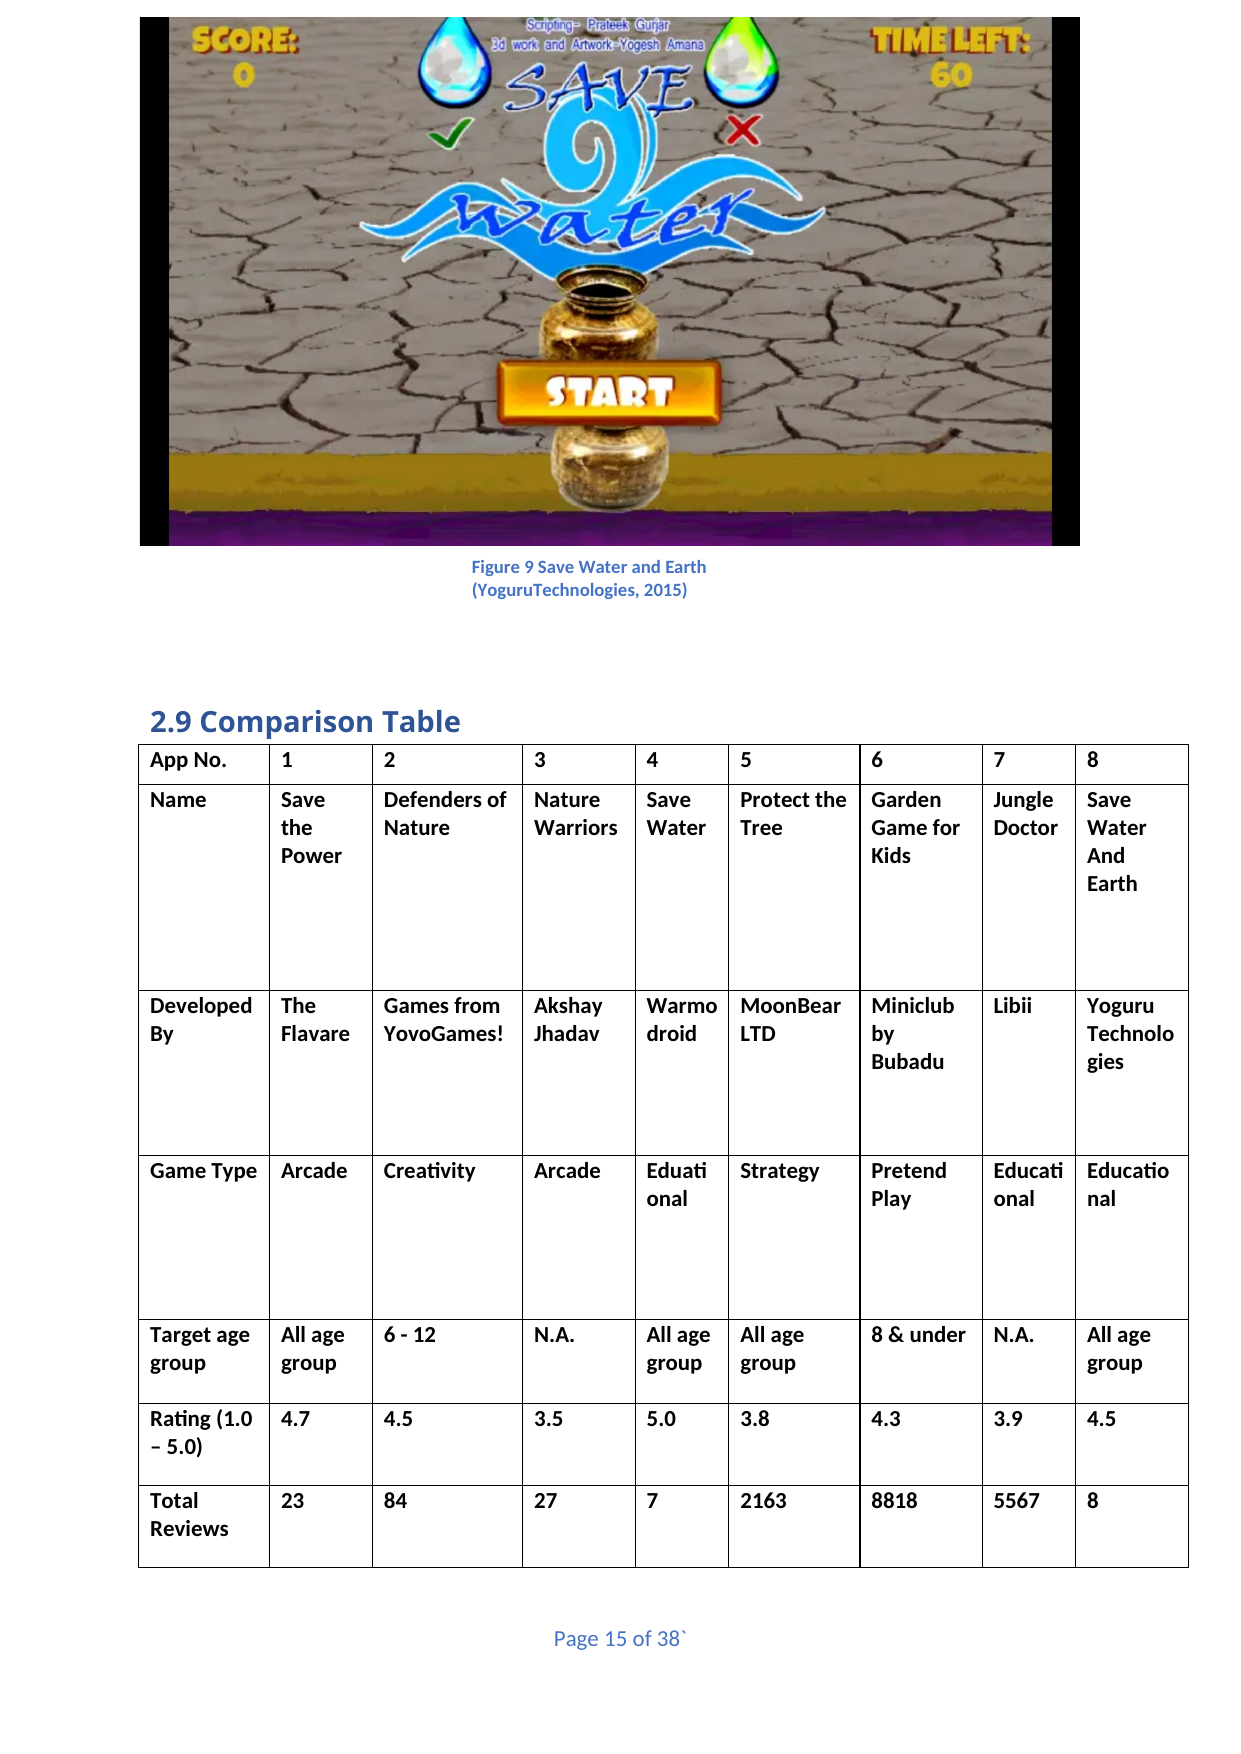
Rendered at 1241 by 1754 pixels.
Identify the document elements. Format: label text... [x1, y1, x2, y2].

table_cell Warmodroid [636, 991, 728, 1155]
table_cell Target age group [139, 1320, 269, 1403]
table_cell Save Water [636, 785, 728, 990]
table_cell 3.8 [729, 1404, 859, 1485]
table_cell 7 [636, 1486, 728, 1567]
table_cell 4.5 [1076, 1404, 1188, 1485]
table_cell Protect the Tree [729, 785, 859, 990]
table_cell 8818 [861, 1486, 982, 1567]
table_cell MoonBear LTD [729, 991, 859, 1155]
table_cell 27 [523, 1486, 635, 1567]
table_cell 8 & under [861, 1320, 982, 1403]
table_cell 4.7 [270, 1404, 372, 1485]
table_cell Educational [983, 1156, 1075, 1319]
table_cell Save Water And Earth [1076, 785, 1188, 990]
table_cell Arcade [523, 1156, 635, 1319]
table_cell Total Reviews [139, 1486, 269, 1567]
table_header 7 [983, 745, 1075, 784]
picture [139, 17, 1080, 546]
table_header 8 [1076, 745, 1188, 784]
table_header 6 [861, 745, 982, 784]
table_cell Strategy [729, 1156, 859, 1319]
table_cell Arcade [270, 1156, 372, 1319]
table_cell Libii [983, 991, 1075, 1155]
table_cell Save the Power [270, 785, 372, 990]
table_cell 6 - 12 [373, 1320, 522, 1403]
table_cell Garden Game for Kids [861, 785, 982, 990]
table_cell Miniclub by Bubadu [861, 991, 982, 1155]
table_cell The Flavare [270, 991, 372, 1155]
table_cell All age group [270, 1320, 372, 1403]
table_cell 4.5 [373, 1404, 522, 1485]
table_cell Jungle Doctor [983, 785, 1075, 990]
table_cell N.A. [983, 1320, 1075, 1403]
table_cell 2163 [729, 1486, 859, 1567]
table_header 5 [729, 745, 859, 784]
table_cell N.A. [523, 1320, 635, 1403]
table_cell 4.3 [861, 1404, 982, 1485]
table_cell Creativity [373, 1156, 522, 1319]
table_cell Name [139, 785, 269, 990]
table_cell Akshay Jhadav [523, 991, 635, 1155]
table_header 1 [270, 745, 372, 784]
table_cell Game Type [139, 1156, 269, 1319]
table_cell Games from YovoGames! [373, 991, 522, 1155]
table_cell Nature Warriors [523, 785, 635, 990]
table_cell 3.9 [983, 1404, 1075, 1485]
table_cell All age group [1076, 1320, 1188, 1403]
table_cell 5567 [983, 1486, 1075, 1567]
table_header App No. [139, 745, 269, 784]
table_cell All age group [636, 1320, 728, 1403]
table_header 4 [636, 745, 728, 784]
table_cell 23 [270, 1486, 372, 1567]
subtitle 2.9 Comparison Table [150, 701, 1090, 741]
table_cell Pretend Play [861, 1156, 982, 1319]
table_cell 3.5 [523, 1404, 635, 1485]
table_cell Yoguru Technologies [1076, 991, 1188, 1155]
table_cell Defenders of Nature [373, 785, 522, 990]
table_header 3 [523, 745, 635, 784]
table_cell Eduational [636, 1156, 728, 1319]
table_cell All age group [729, 1320, 859, 1403]
table_cell Educational [1076, 1156, 1188, 1319]
table_cell 5.0 [636, 1404, 728, 1485]
table_cell 8 [1076, 1486, 1188, 1567]
table_cell Rating (1.0 – 5.0) [139, 1404, 269, 1485]
table_cell 84 [373, 1486, 522, 1567]
table_header 2 [373, 745, 522, 784]
table_cell Developed By [139, 991, 269, 1155]
